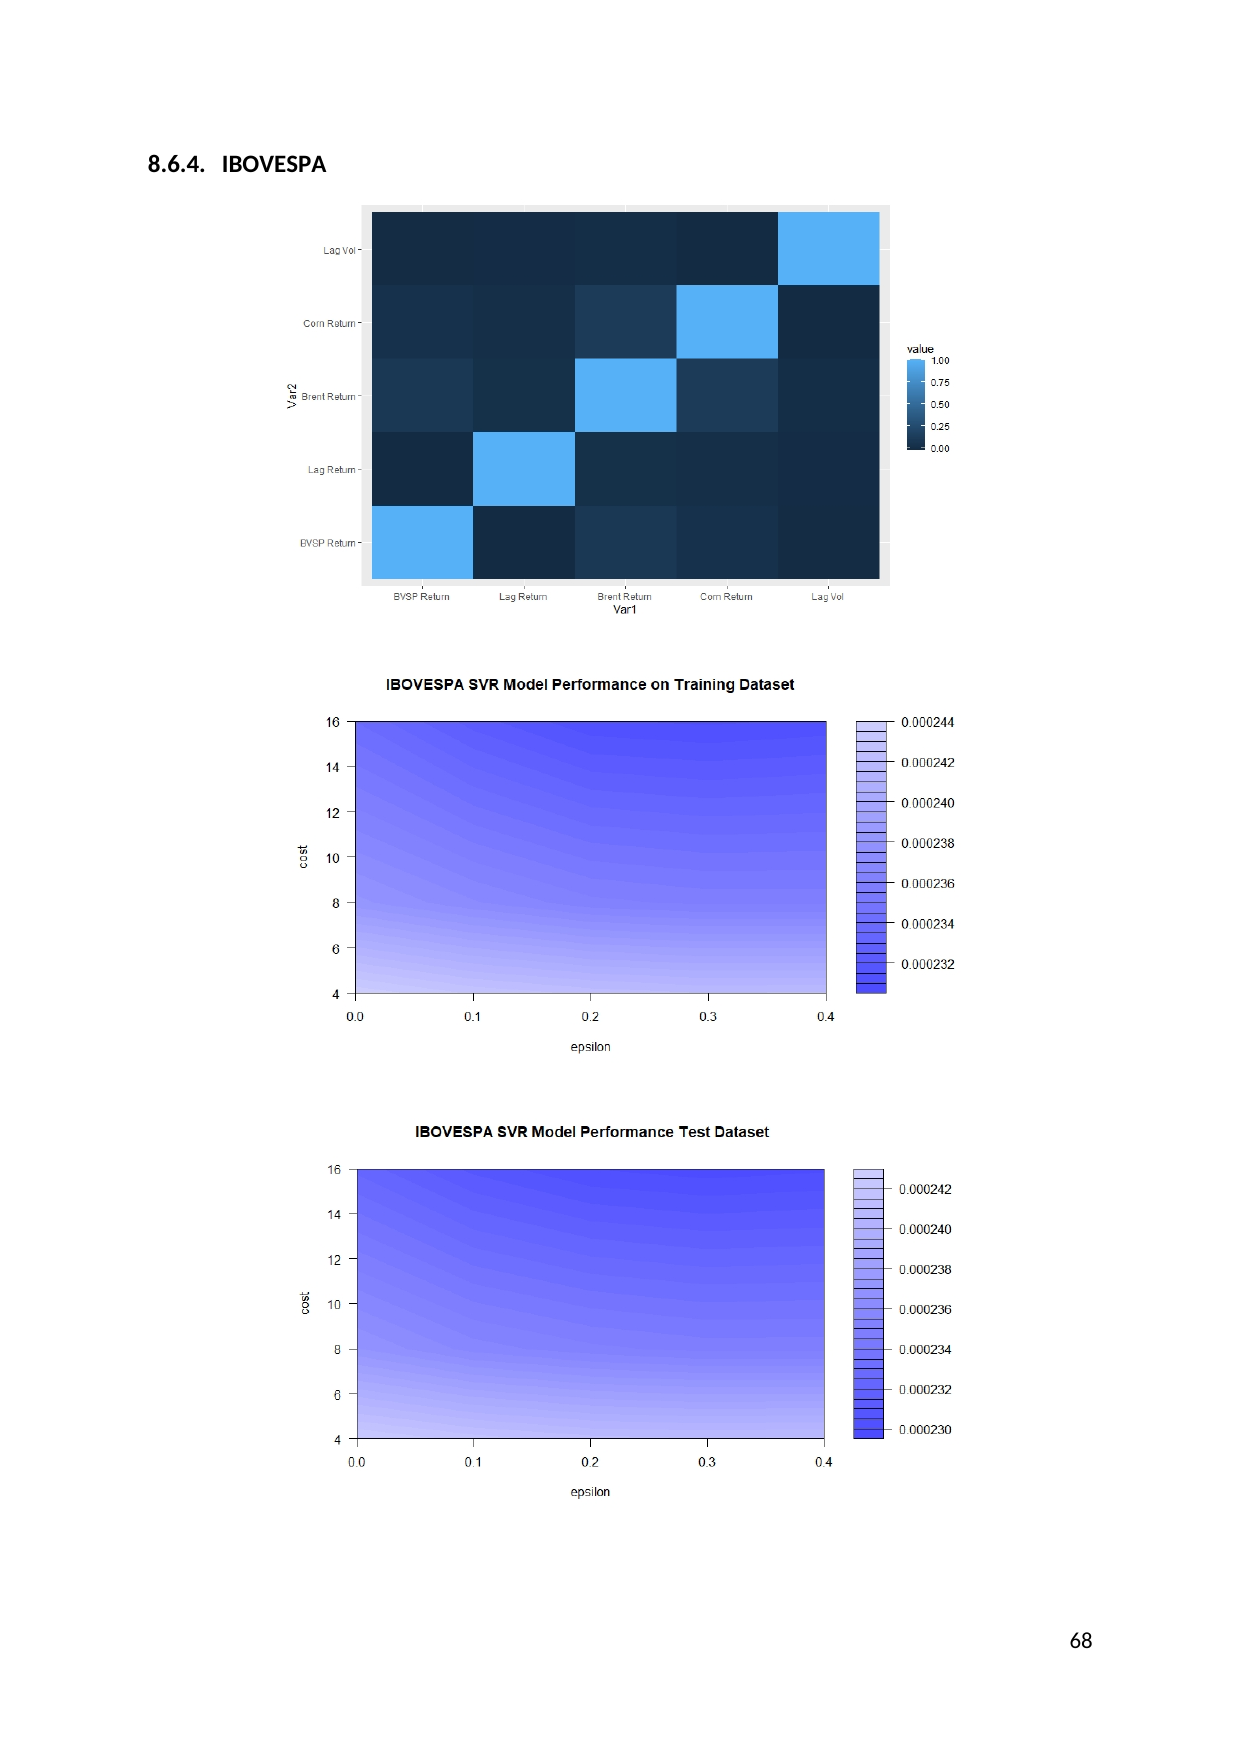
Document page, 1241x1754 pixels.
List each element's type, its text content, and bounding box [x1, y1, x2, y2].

picture [279, 646, 962, 1069]
picture [280, 199, 961, 621]
picture [281, 1093, 959, 1514]
subtitle IBOVESPA [148, 148, 1092, 178]
